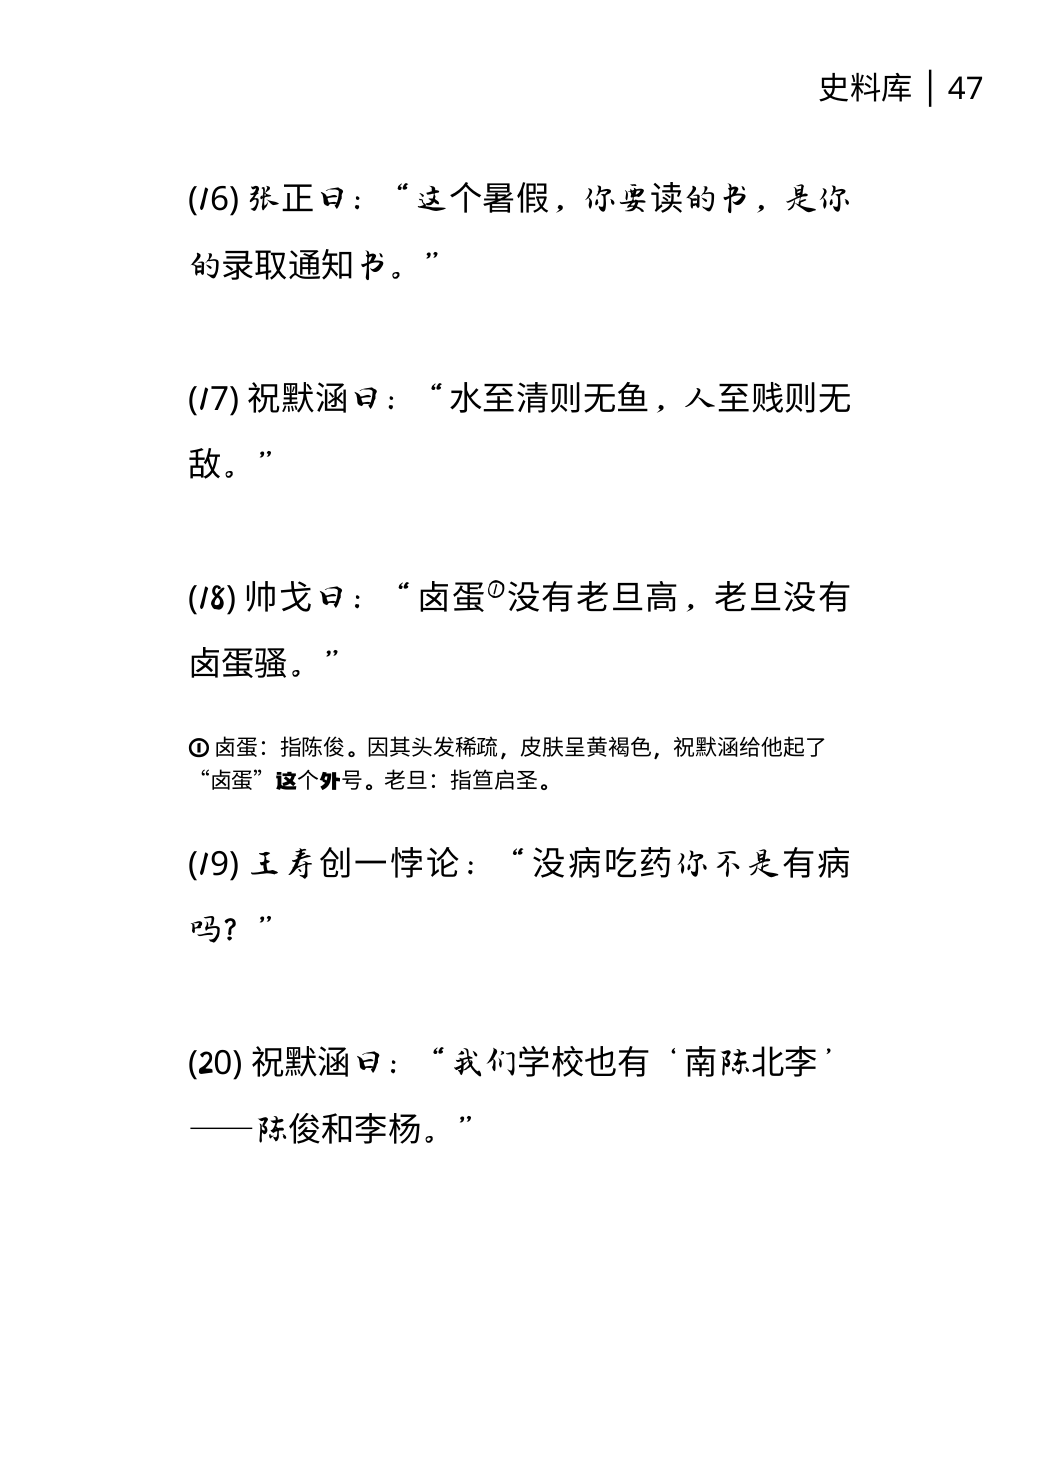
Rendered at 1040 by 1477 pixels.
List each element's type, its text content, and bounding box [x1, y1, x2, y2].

list 祝默涵曰：“我们学校也有‘南陈北李’——陈俊和李杨。” [188, 1030, 852, 1163]
list 王寿创一悖论：“没病吃药你不是有病吗？” [188, 831, 852, 964]
list 帅戈曰：“卤蛋①没有老旦高，老旦没有卤蛋骚。” [188, 565, 852, 698]
text ①卤蛋：指陈俊。因其头发稀疏，皮肤呈黄褐色，祝默涵给他起了“卤蛋”这个外号。老旦：指笪启圣。 [188, 731, 852, 798]
list 张正曰：“这个暑假，你要读的书，是你的录取通知书。” [188, 166, 852, 299]
list 祝默涵曰：“水至清则无鱼，人至贱则无敌。” [188, 366, 852, 499]
